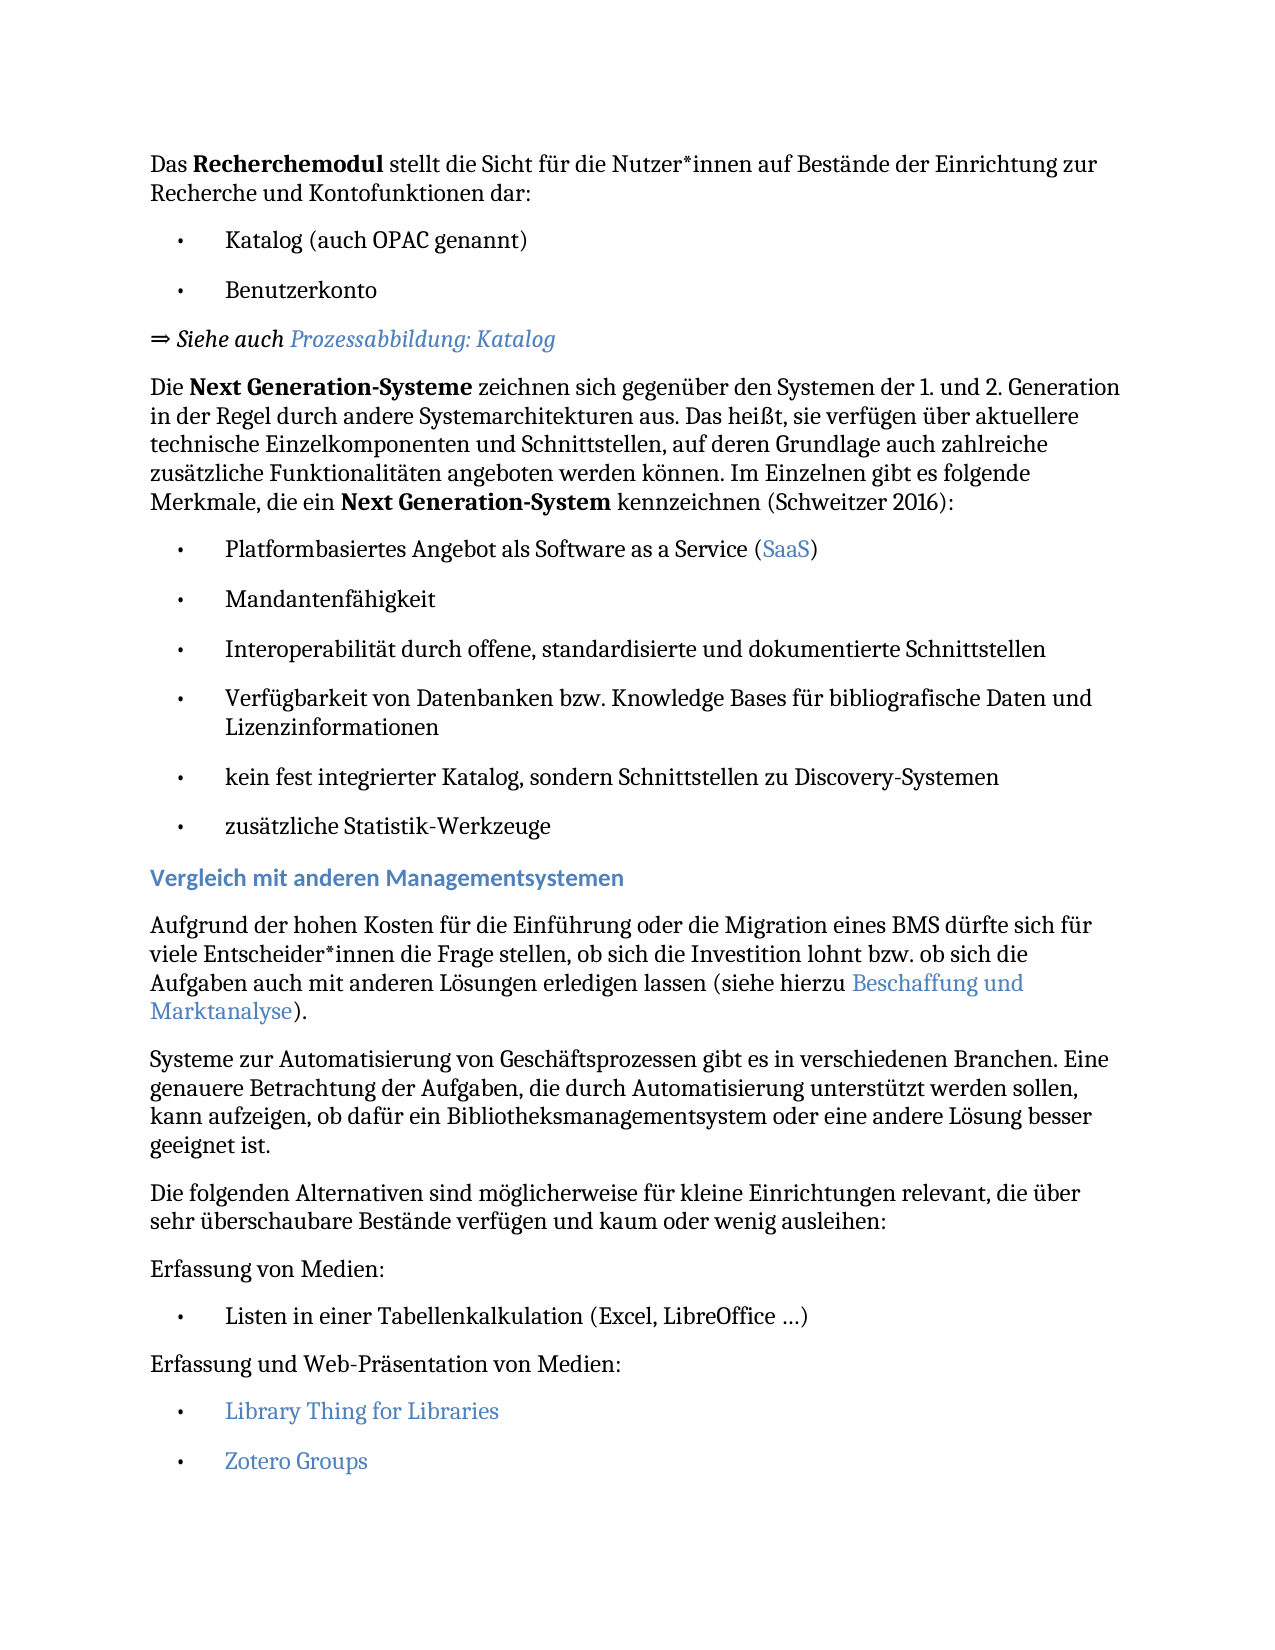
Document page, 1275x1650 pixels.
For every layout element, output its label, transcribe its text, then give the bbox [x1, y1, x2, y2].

text Erfassung und Web-Präsentation von Medien: [150, 1350, 1125, 1378]
subtitle Vergleich mit anderen Managementsystemen [150, 862, 1125, 892]
list Library Thing for Libraries [175, 1397, 1125, 1426]
list Benutzerkonto [175, 276, 1125, 304]
text Das Recherchemodul stellt die Sicht für die Nutzer*innen auf Bestände der Einrichtung zur Recherche und Kontofunktionen dar: [150, 150, 1125, 207]
text Siehe auch Prozessabbildung: Katalog [150, 325, 1125, 354]
list kein fest integrierter Katalog, sondern Schnittstellen zu Discovery-Systemen [175, 762, 1125, 791]
text Die Next Generation-Systeme zeichnen sich gegenüber den Systemen der 1. und 2. Generation in der Regel durch andere Systemarchitekturen aus. Das heißt, sie verfügen über aktuellere technische Einzelkomponenten und Schnittstellen, auf deren Grundlage auch zahlreiche zusätzliche Funktionalitäten angeboten werden können. Im Einzelnen gibt es folgende Merkmale, die ein Next Generation-System kennzeichnen (Schweitzer 2016): [150, 373, 1125, 517]
text Aufgrund der hohen Kosten für die Einführung oder die Migration eines BMS dürfte sich für viele Entscheider*innen die Frage stellen, ob sich die Investition lohnt bzw. ob sich die Aufgaben auch mit anderen Lösungen erledigen lassen (siehe hierzu Beschaffung und Marktanalyse). [150, 911, 1125, 1026]
text Erfassung von Medien: [150, 1255, 1125, 1283]
list zusätzliche Statistik-Werkzeuge [175, 812, 1125, 841]
text Systeme zur Automatisierung von Geschäftsprozessen gibt es in verschiedenen Branchen. Eine genauere Betrachtung der Aufgaben, die durch Automatisierung unterstützt werden sollen, kann aufzeigen, ob dafür ein Bibliotheksmanagementsystem oder eine andere Lösung besser geeignet ist. [150, 1045, 1125, 1160]
list Verfügbarkeit von Datenbanken bzw. Knowledge Bases für bibliografische Daten und Lizenzinformationen [175, 684, 1125, 742]
list Platformbasiertes Angebot als Software as a Service (SaaS) [175, 535, 1125, 564]
list Mandantenfähigkeit [175, 585, 1125, 614]
list Interoperabilität durch offene, standardisierte und dokumentierte Schnittstellen [175, 634, 1125, 663]
list Katalog (auch OPAC genannt) [175, 226, 1125, 255]
text Die folgenden Alternativen sind möglicherweise für kleine Einrichtungen relevant, die über sehr überschaubare Bestände verfügen und kaum oder wenig ausleihen: [150, 1178, 1125, 1236]
list Zotero Groups [175, 1447, 1125, 1476]
list Listen in einer Tabellenkalkulation (Excel, LibreOffice …) [175, 1302, 1125, 1331]
